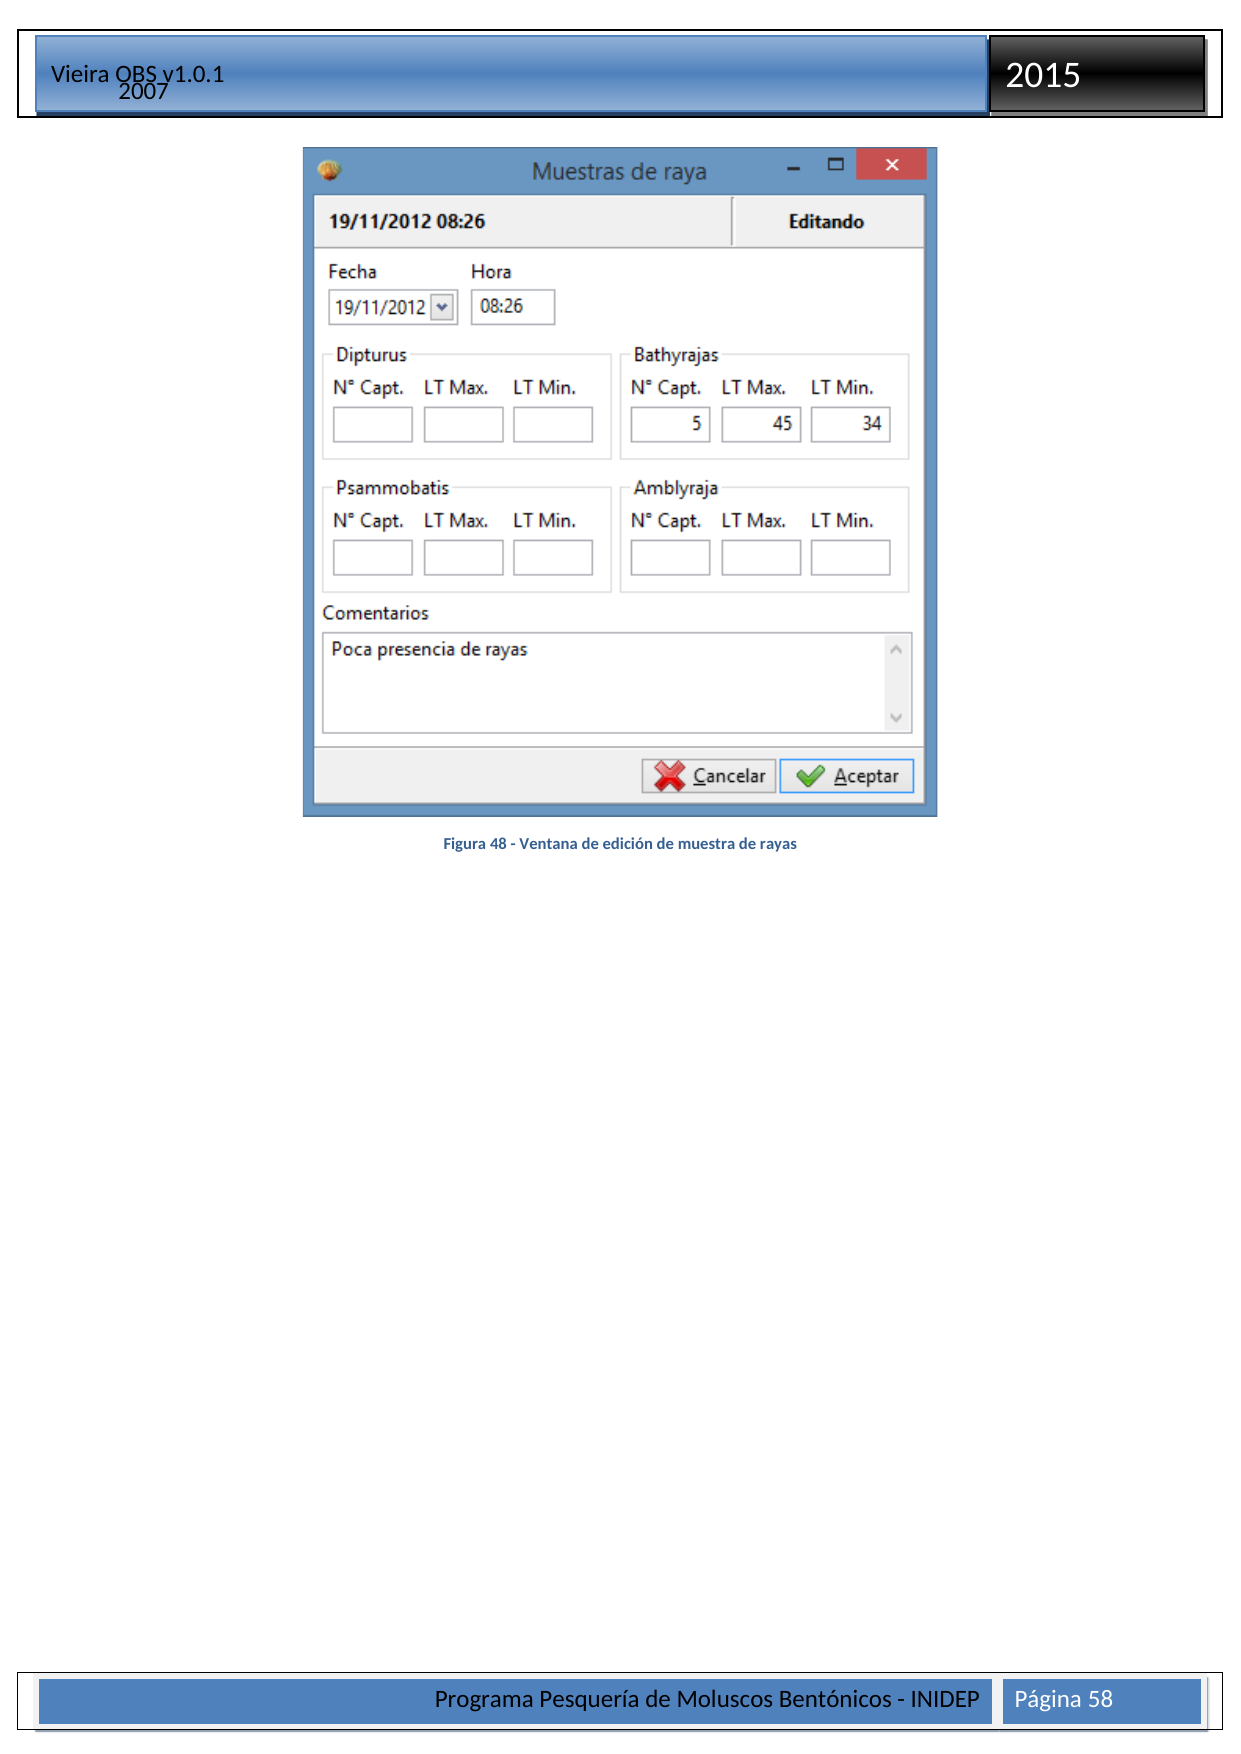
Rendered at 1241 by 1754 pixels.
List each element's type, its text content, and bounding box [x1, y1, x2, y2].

picture [302, 147, 938, 817]
